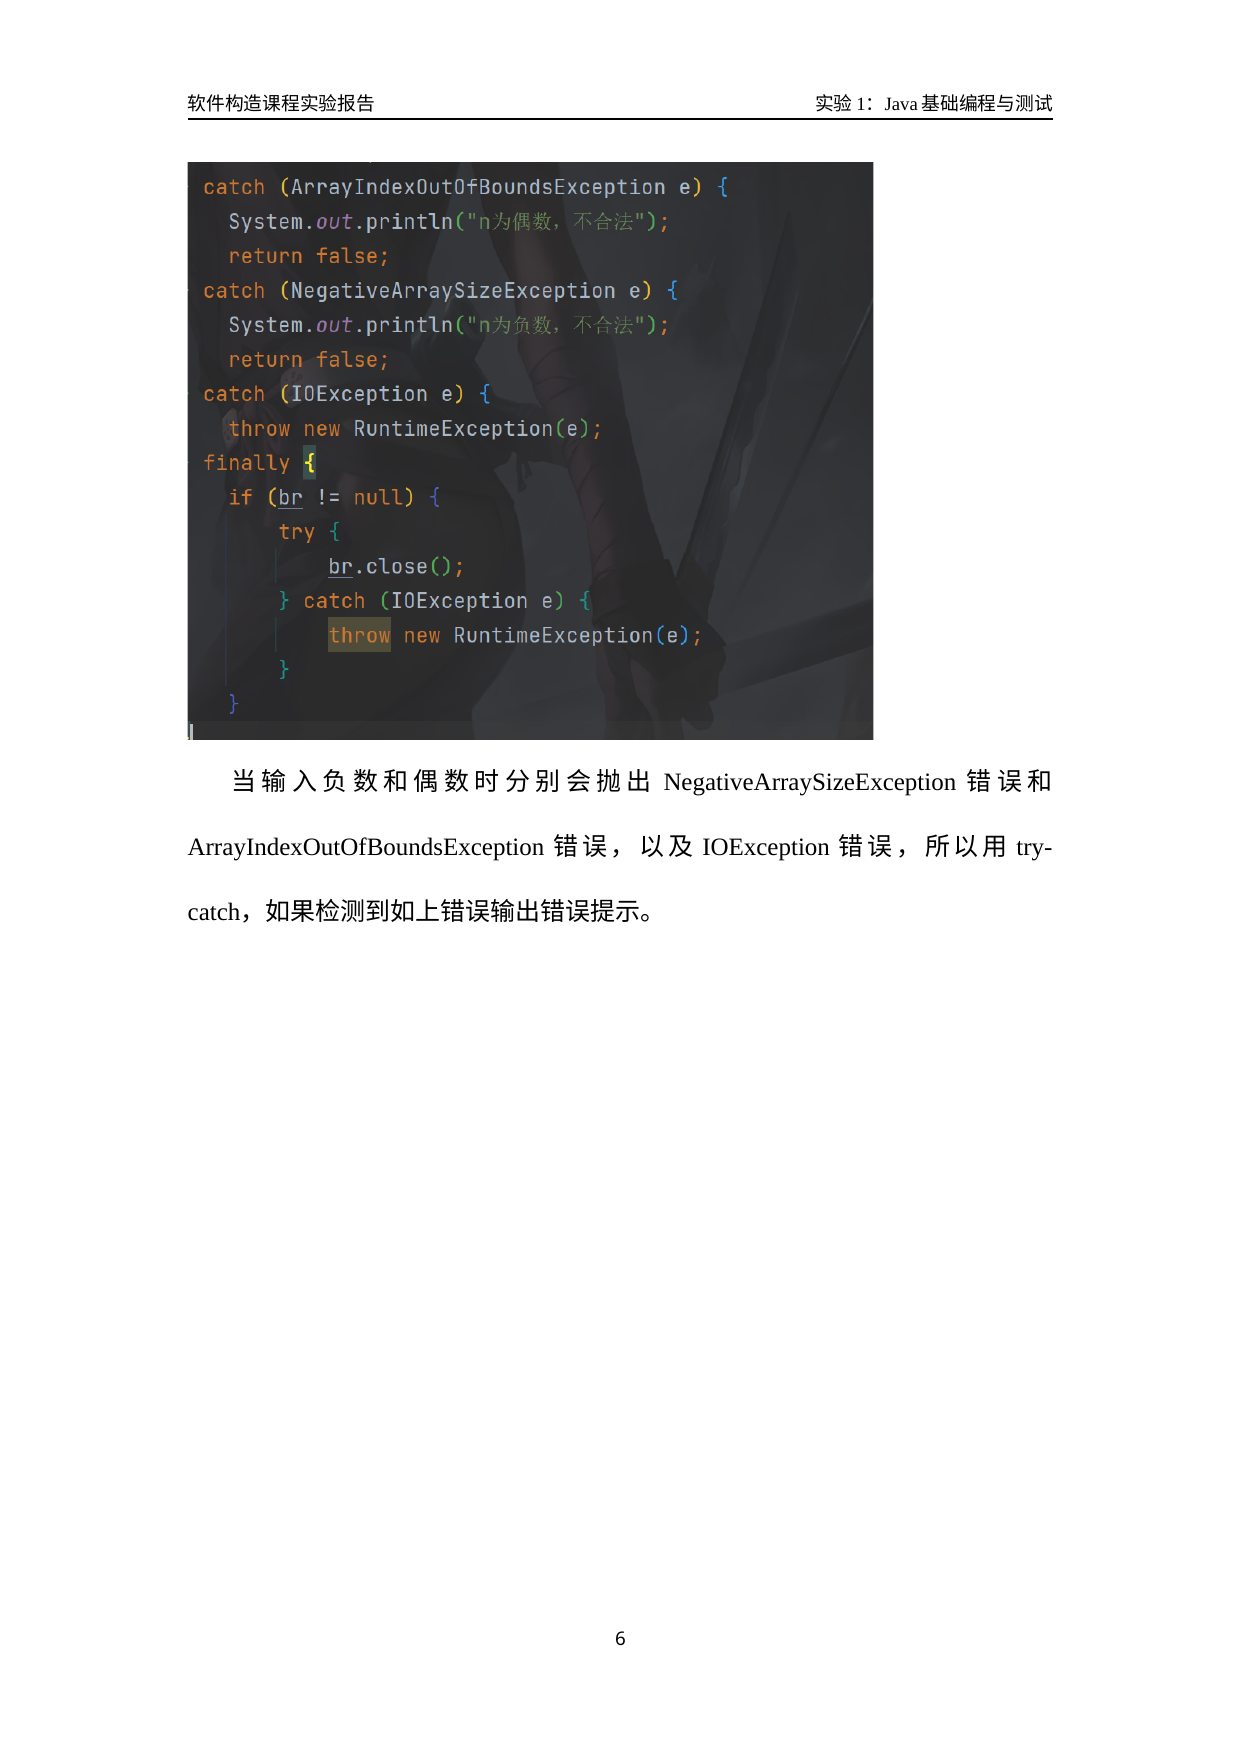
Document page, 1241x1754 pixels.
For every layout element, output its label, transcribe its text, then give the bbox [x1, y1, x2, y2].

text 当输入负数和偶数时分别会抛出NegativeArraySizeException错误和ArrayIndexOutOfBoundsException错误，以及IOException错误，所以用try-catch，如果检测到如上错误输出错误提示。 [187, 747, 1053, 942]
picture [187, 162, 874, 740]
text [187, 162, 1053, 747]
